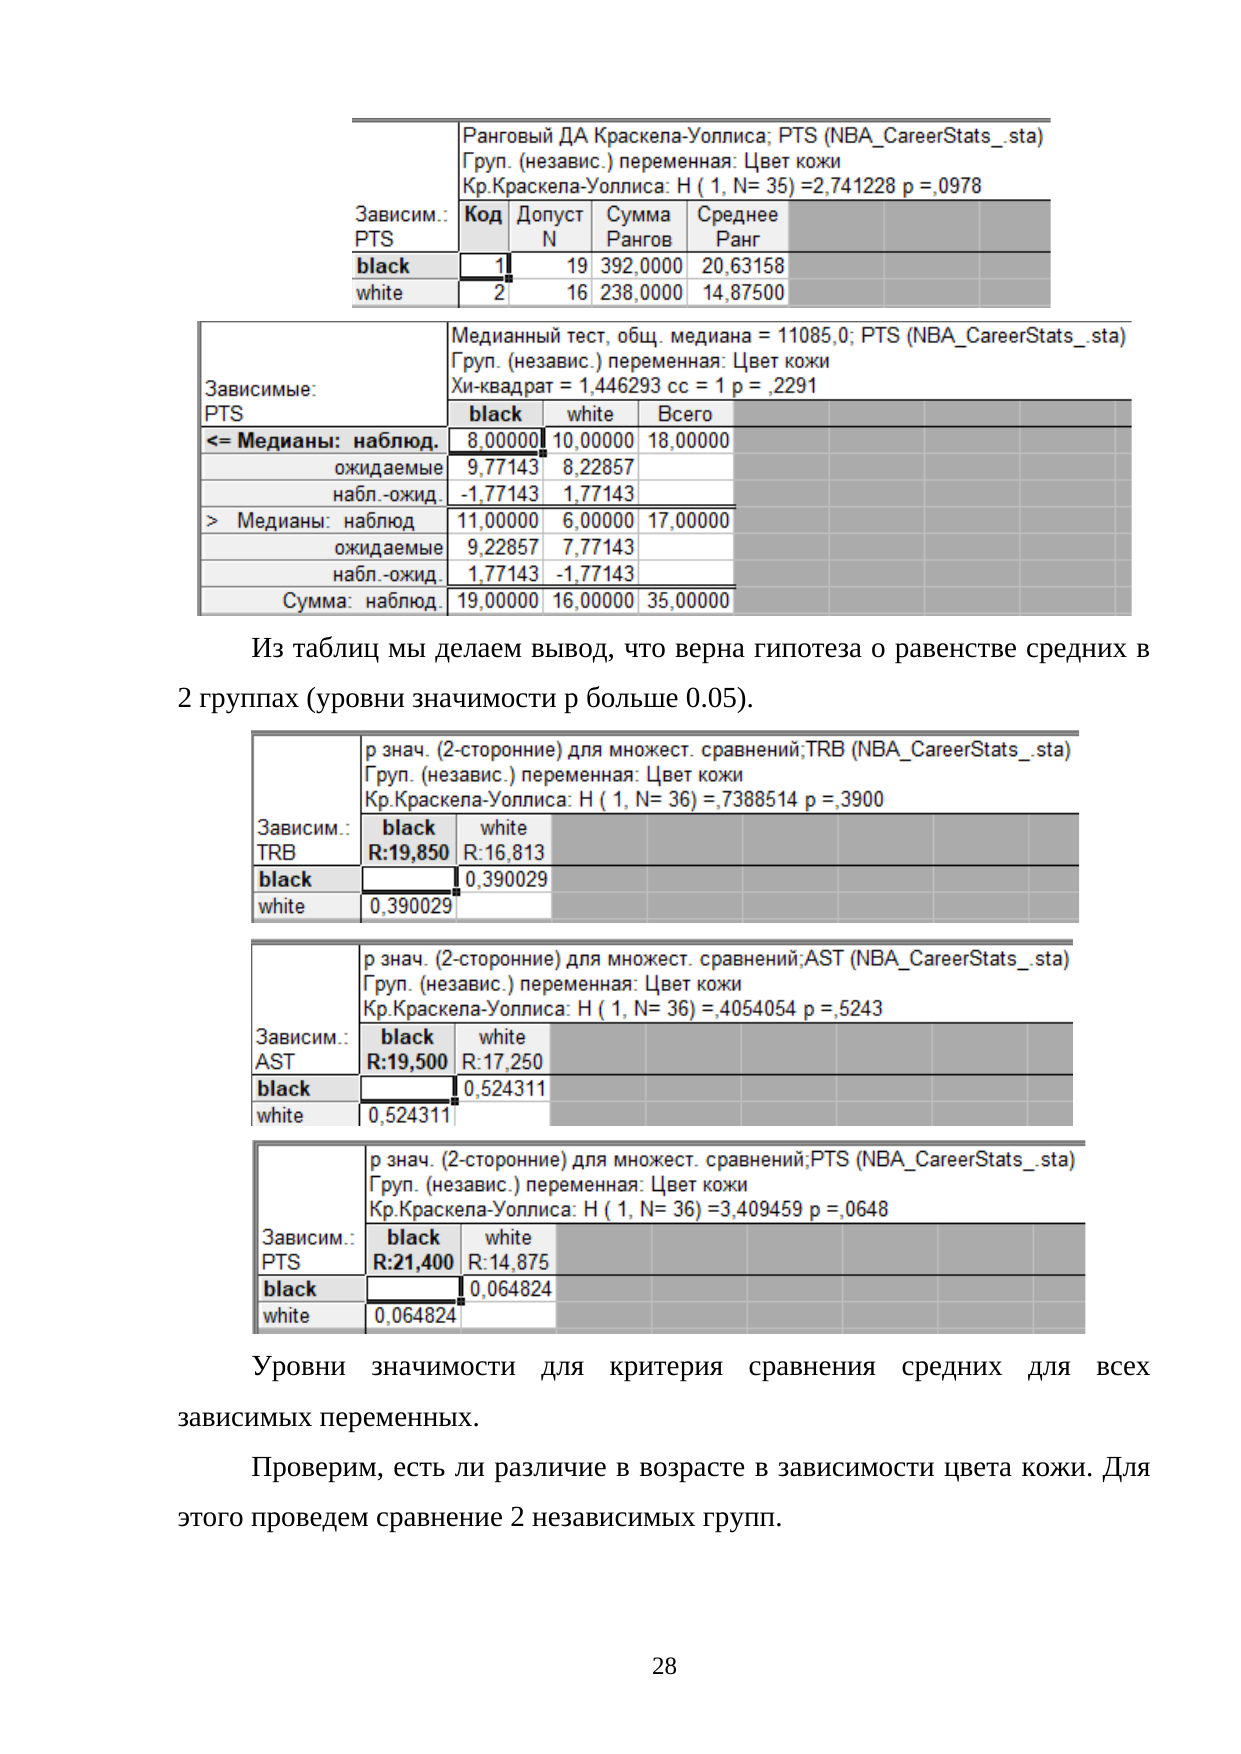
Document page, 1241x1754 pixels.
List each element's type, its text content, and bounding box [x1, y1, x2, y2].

picture [251, 730, 1080, 923]
picture [197, 321, 1132, 616]
picture [251, 1140, 1086, 1334]
picture [251, 936, 1073, 1126]
picture [352, 118, 1051, 308]
text Проверим, есть ли различие в возрасте в зависимости цвета кожи. Для этого проведем сравнение 2 независимых групп. [177, 1449, 1152, 1533]
text Уровни значимости для критерия сравнения средних для всех зависимых переменных. [177, 1348, 1152, 1432]
text Из таблиц мы делаем вывод, что верна гипотеза о равенстве средних в 2 группах (уровни значимости p больше 0.05). [177, 630, 1152, 713]
